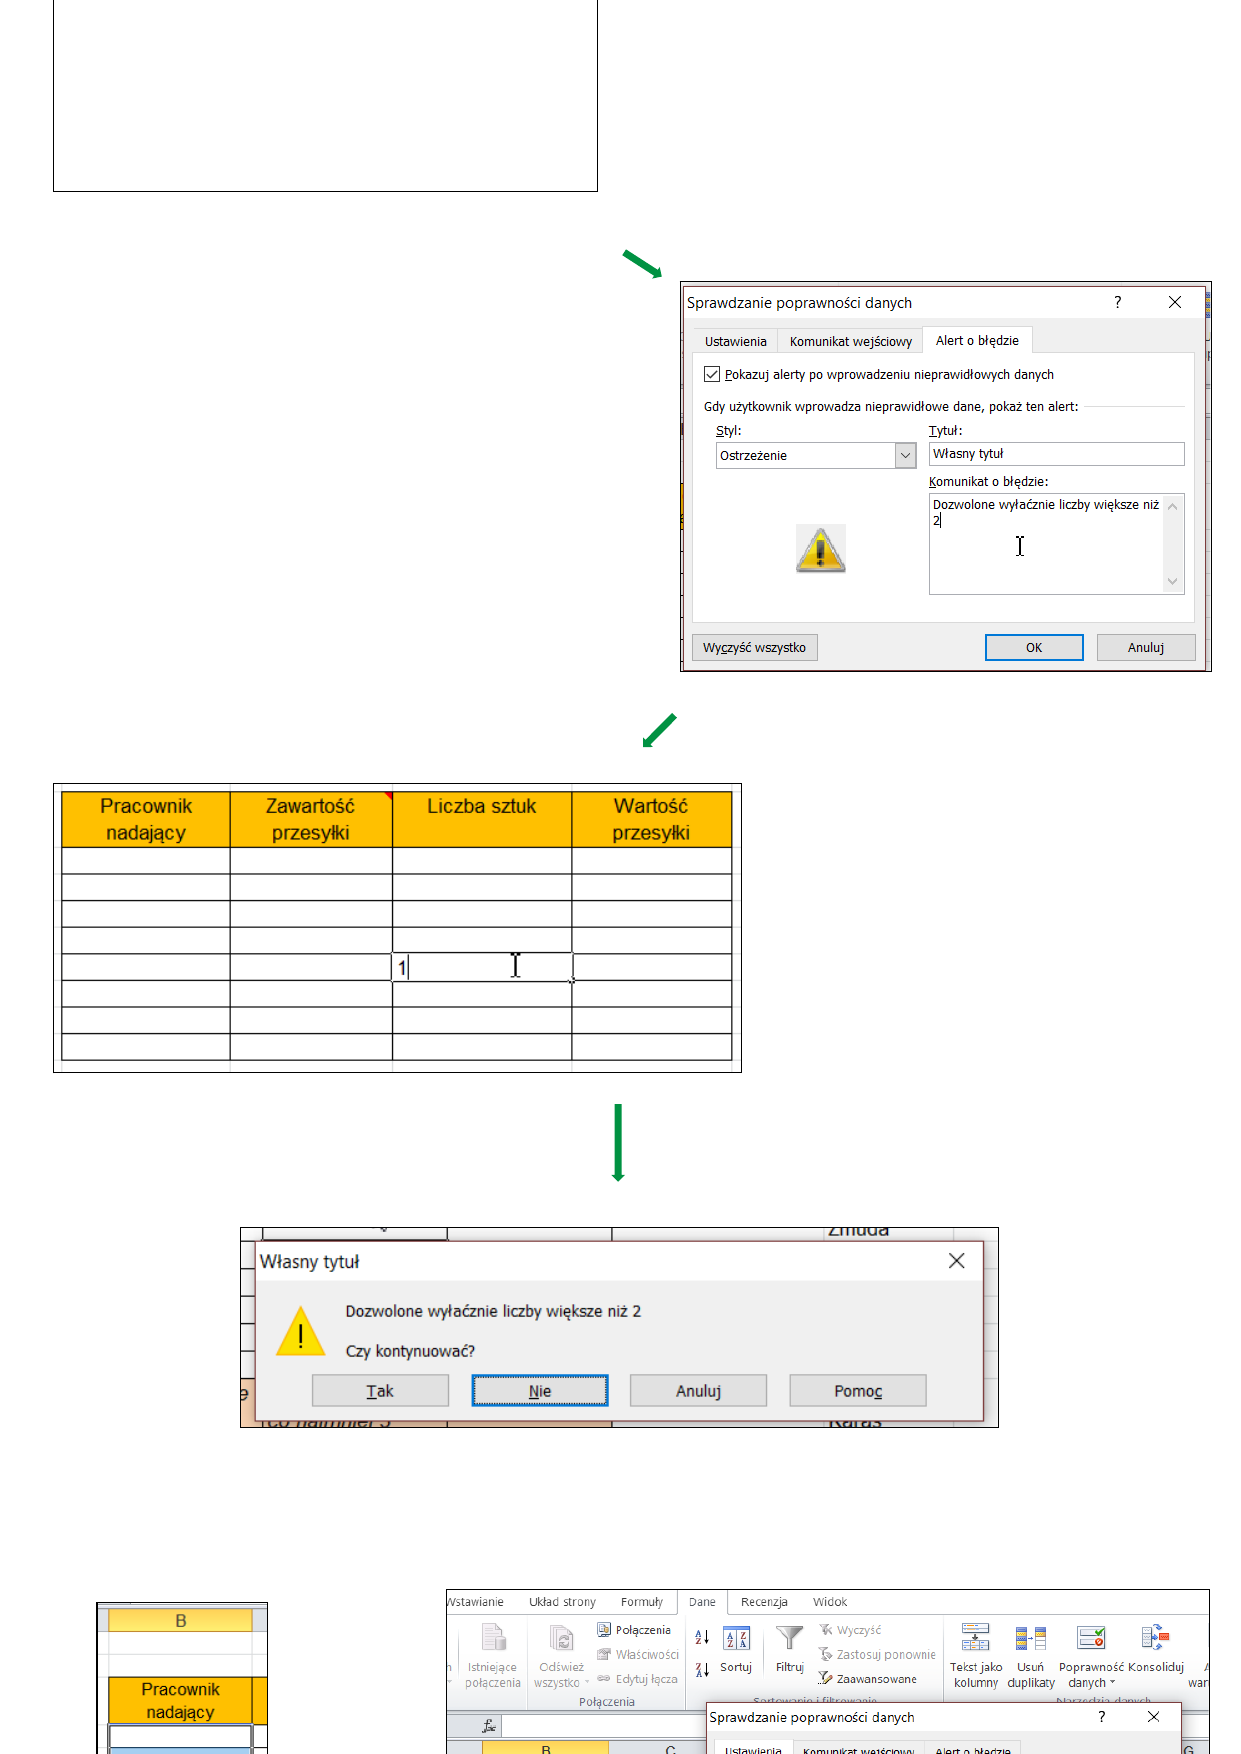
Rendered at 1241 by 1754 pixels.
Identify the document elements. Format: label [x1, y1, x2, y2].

picture [241, 1228, 998, 1427]
picture [54, 784, 741, 1072]
picture [98, 1603, 267, 1754]
picture [447, 1590, 1209, 1754]
picture [681, 282, 1211, 671]
